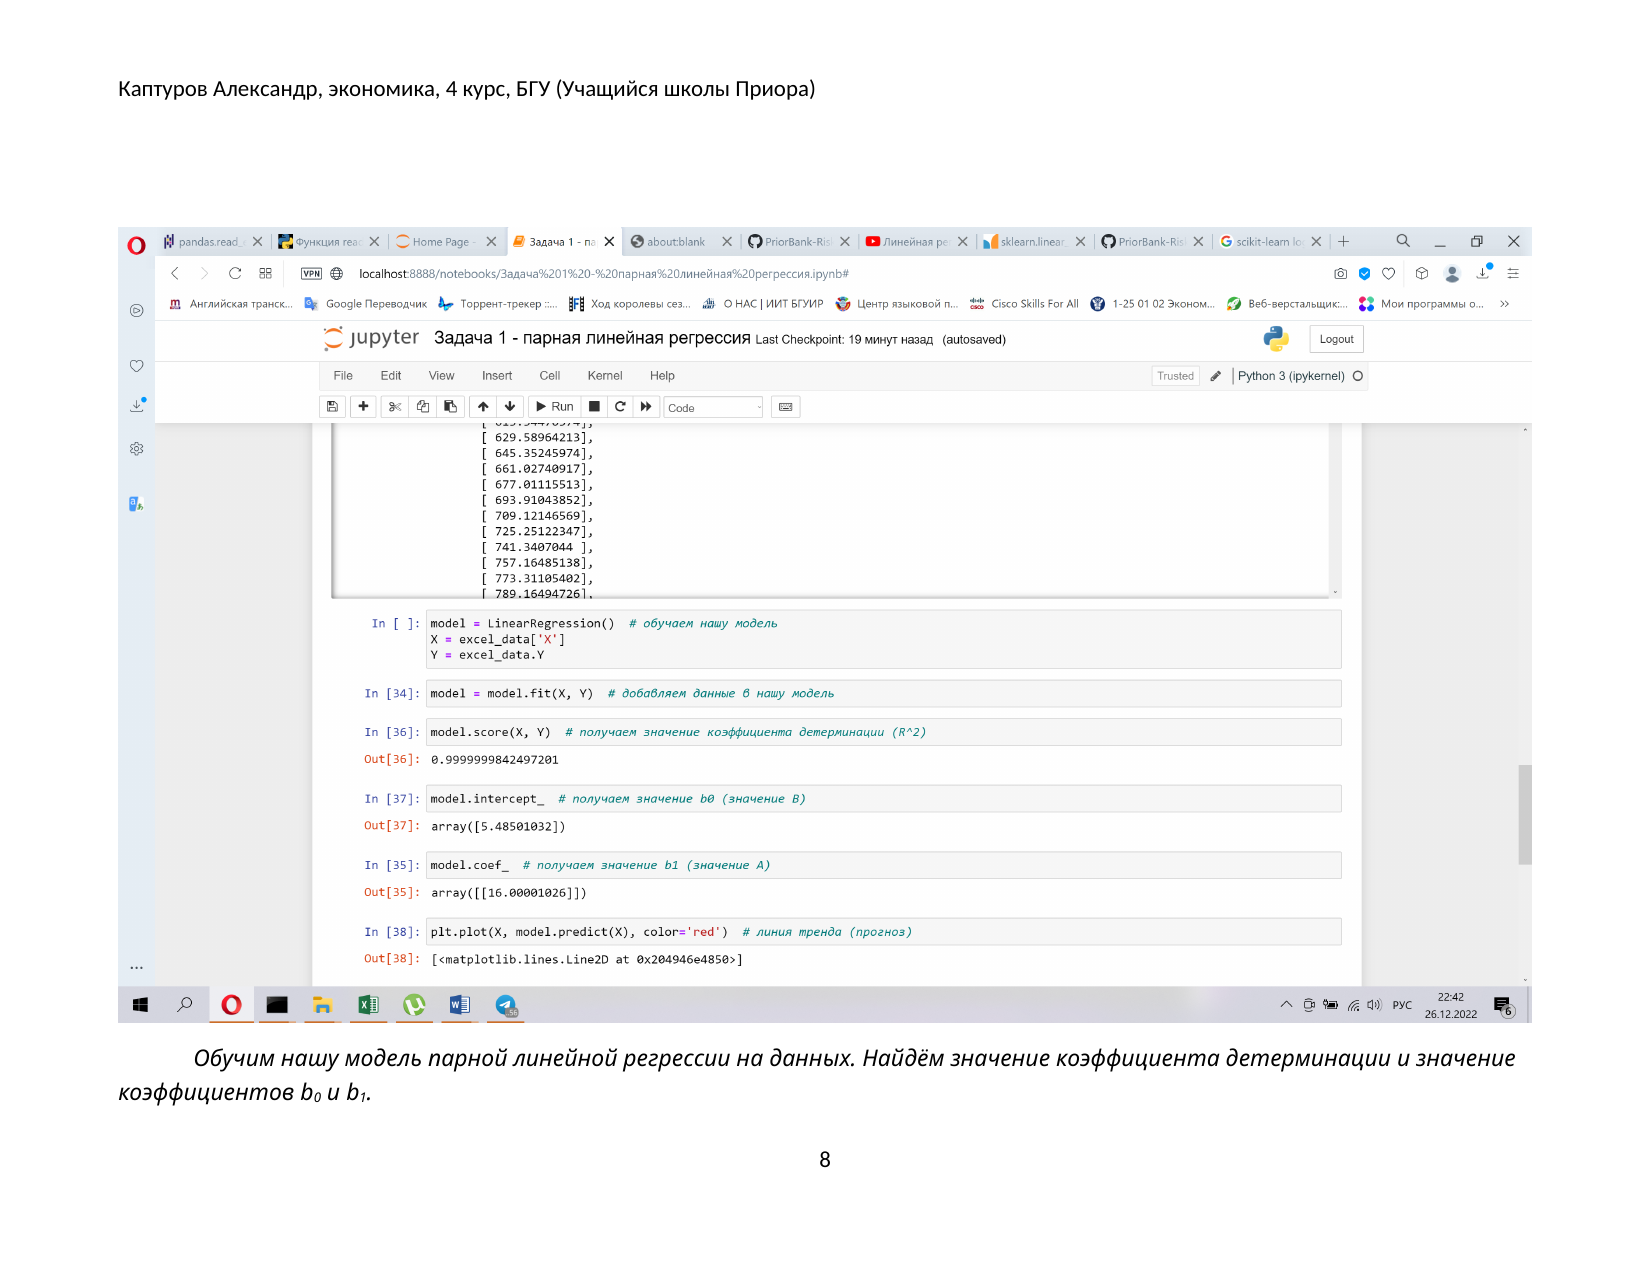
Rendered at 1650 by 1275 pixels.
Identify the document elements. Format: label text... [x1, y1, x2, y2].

picture [118, 227, 1532, 1023]
text Обучим нашу модель парной линейной регрессии на данных. Найдём значение коэффициента детерминации и значение коэффициентов b0 и b1. [118, 1042, 1532, 1107]
